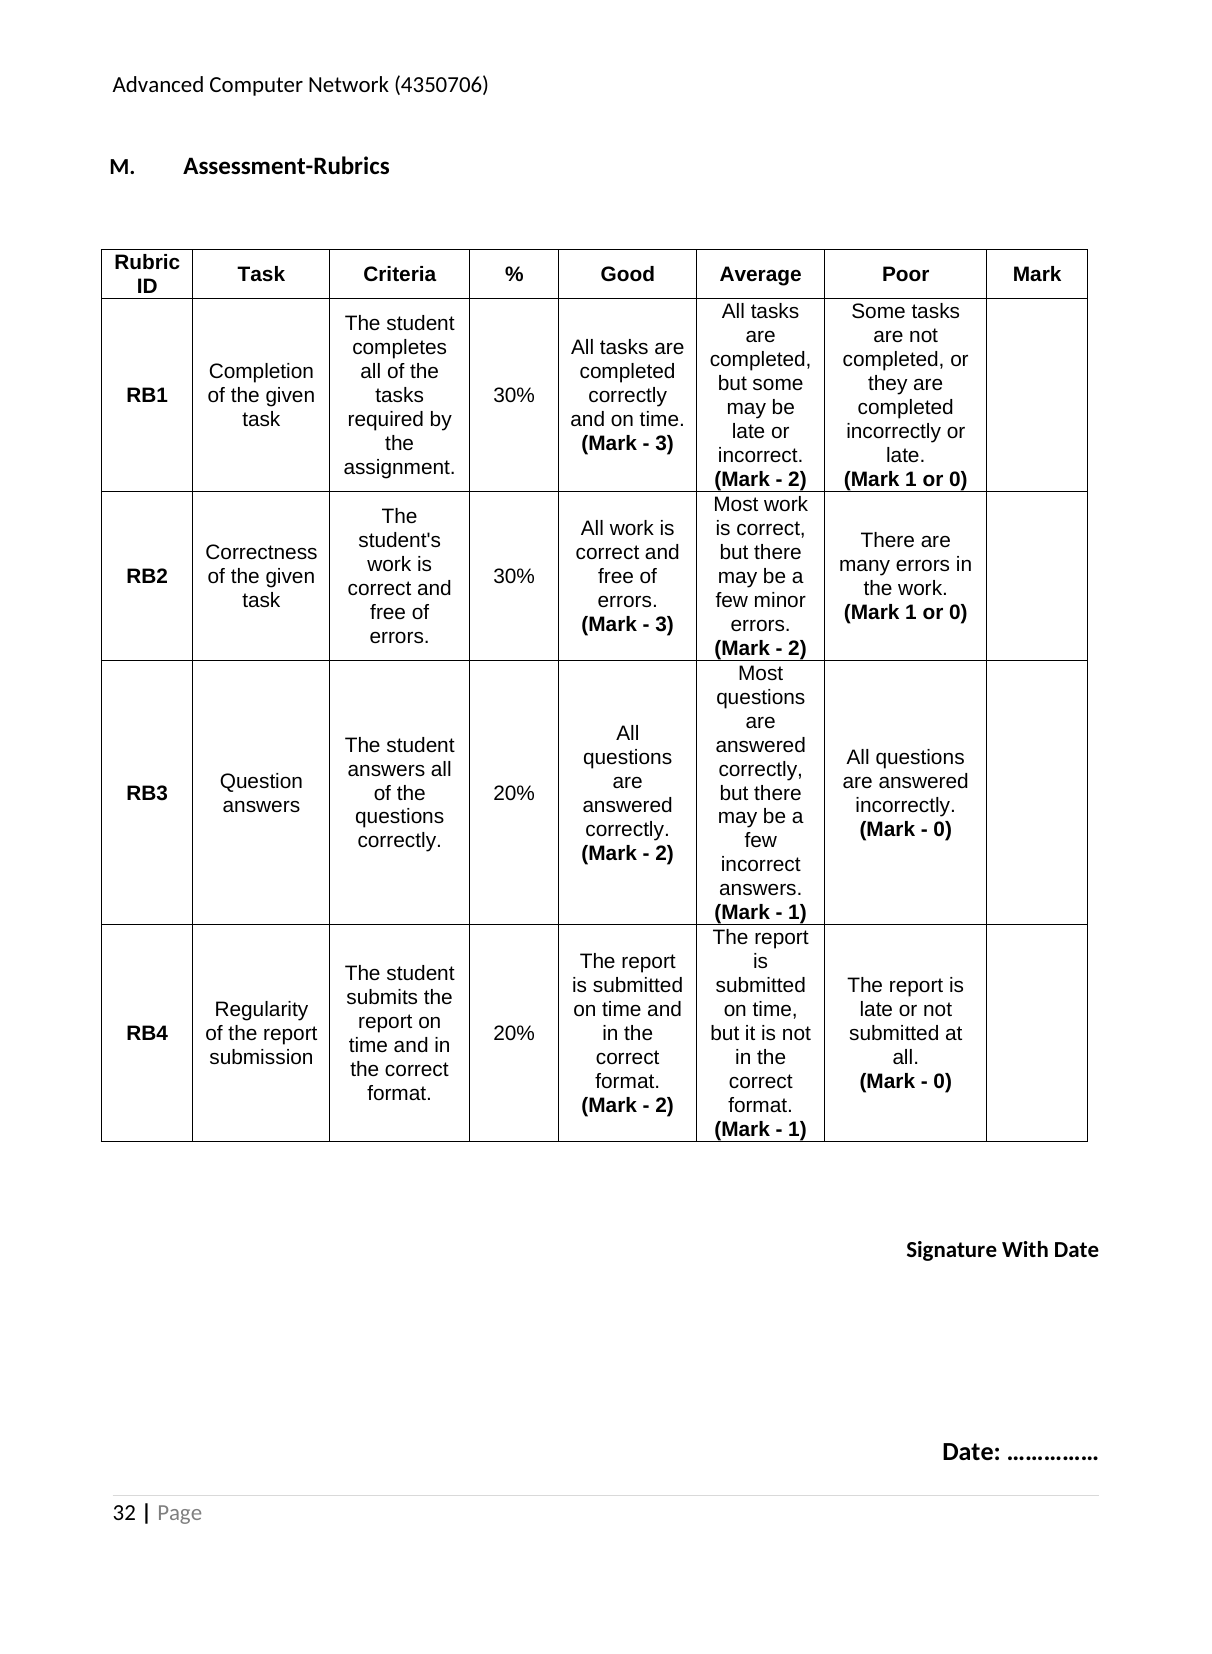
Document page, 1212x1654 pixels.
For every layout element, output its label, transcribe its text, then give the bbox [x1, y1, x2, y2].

table_cell 20% [470, 925, 558, 1141]
table_header Task [193, 250, 329, 298]
table_header Average [697, 250, 824, 298]
table_header Poor [825, 250, 986, 298]
table_cell The student completes all of the tasks required by the assignment. [330, 299, 469, 491]
table_cell Most questions are answered correctly, but there may be a few incorrect answers. (Mark - 1) [697, 661, 824, 924]
table_cell 30% [470, 492, 558, 659]
table_cell [987, 492, 1087, 659]
table_header Mark [987, 250, 1087, 298]
table_header Good [559, 250, 696, 298]
table_cell RB1 [102, 299, 192, 491]
table_header Rubric ID [102, 250, 192, 298]
table_cell [987, 299, 1087, 491]
table_cell Completion of the given task [193, 299, 329, 491]
list Assessment-Rubrics [109, 150, 1099, 181]
table_cell [987, 661, 1087, 924]
table_cell All tasks are completed, but some may be late or incorrect. (Mark - 2) [697, 299, 824, 491]
table_cell The student's work is correct and free of errors. [330, 492, 469, 659]
table_cell The report is submitted on time and in the correct format. (Mark - 2) [559, 925, 696, 1141]
table_cell All questions are answered correctly. (Mark - 2) [559, 661, 696, 924]
table_cell The student submits the report on time and in the correct format. [330, 925, 469, 1141]
table_cell RB4 [102, 925, 192, 1141]
table_header % [470, 250, 558, 298]
table_cell There are many errors in the work. (Mark 1 or 0) [825, 492, 986, 659]
table_cell [987, 925, 1087, 1141]
table_cell 30% [470, 299, 558, 491]
table_cell All tasks are completed correctly and on time. (Mark - 3) [559, 299, 696, 491]
text Date: …………… [112, 1435, 1099, 1467]
table_cell RB2 [102, 492, 192, 659]
table_cell Correctness of the given task [193, 492, 329, 659]
table_cell Some tasks are not completed, or they are completed incorrectly or late. (Mark 1 or 0) [825, 299, 986, 491]
table_cell The report is late or not submitted at all. (Mark - 0) [825, 925, 986, 1141]
table_cell The report is submitted on time, but it is not in the correct format. (Mark - 1) [697, 925, 824, 1141]
table_header Criteria [330, 250, 469, 298]
table_cell Regularity of the report submission [193, 925, 329, 1141]
text Signature With Date [112, 1236, 1099, 1264]
table_cell Question answers [193, 661, 329, 924]
table_cell All work is correct and free of errors. (Mark - 3) [559, 492, 696, 659]
table_cell Most work is correct, but there may be a few minor errors. (Mark - 2) [697, 492, 824, 659]
table_cell The student answers all of the questions correctly. [330, 661, 469, 924]
table_cell 20% [470, 661, 558, 924]
table_cell All questions are answered incorrectly. (Mark - 0) [825, 661, 986, 924]
table_cell RB3 [102, 661, 192, 924]
